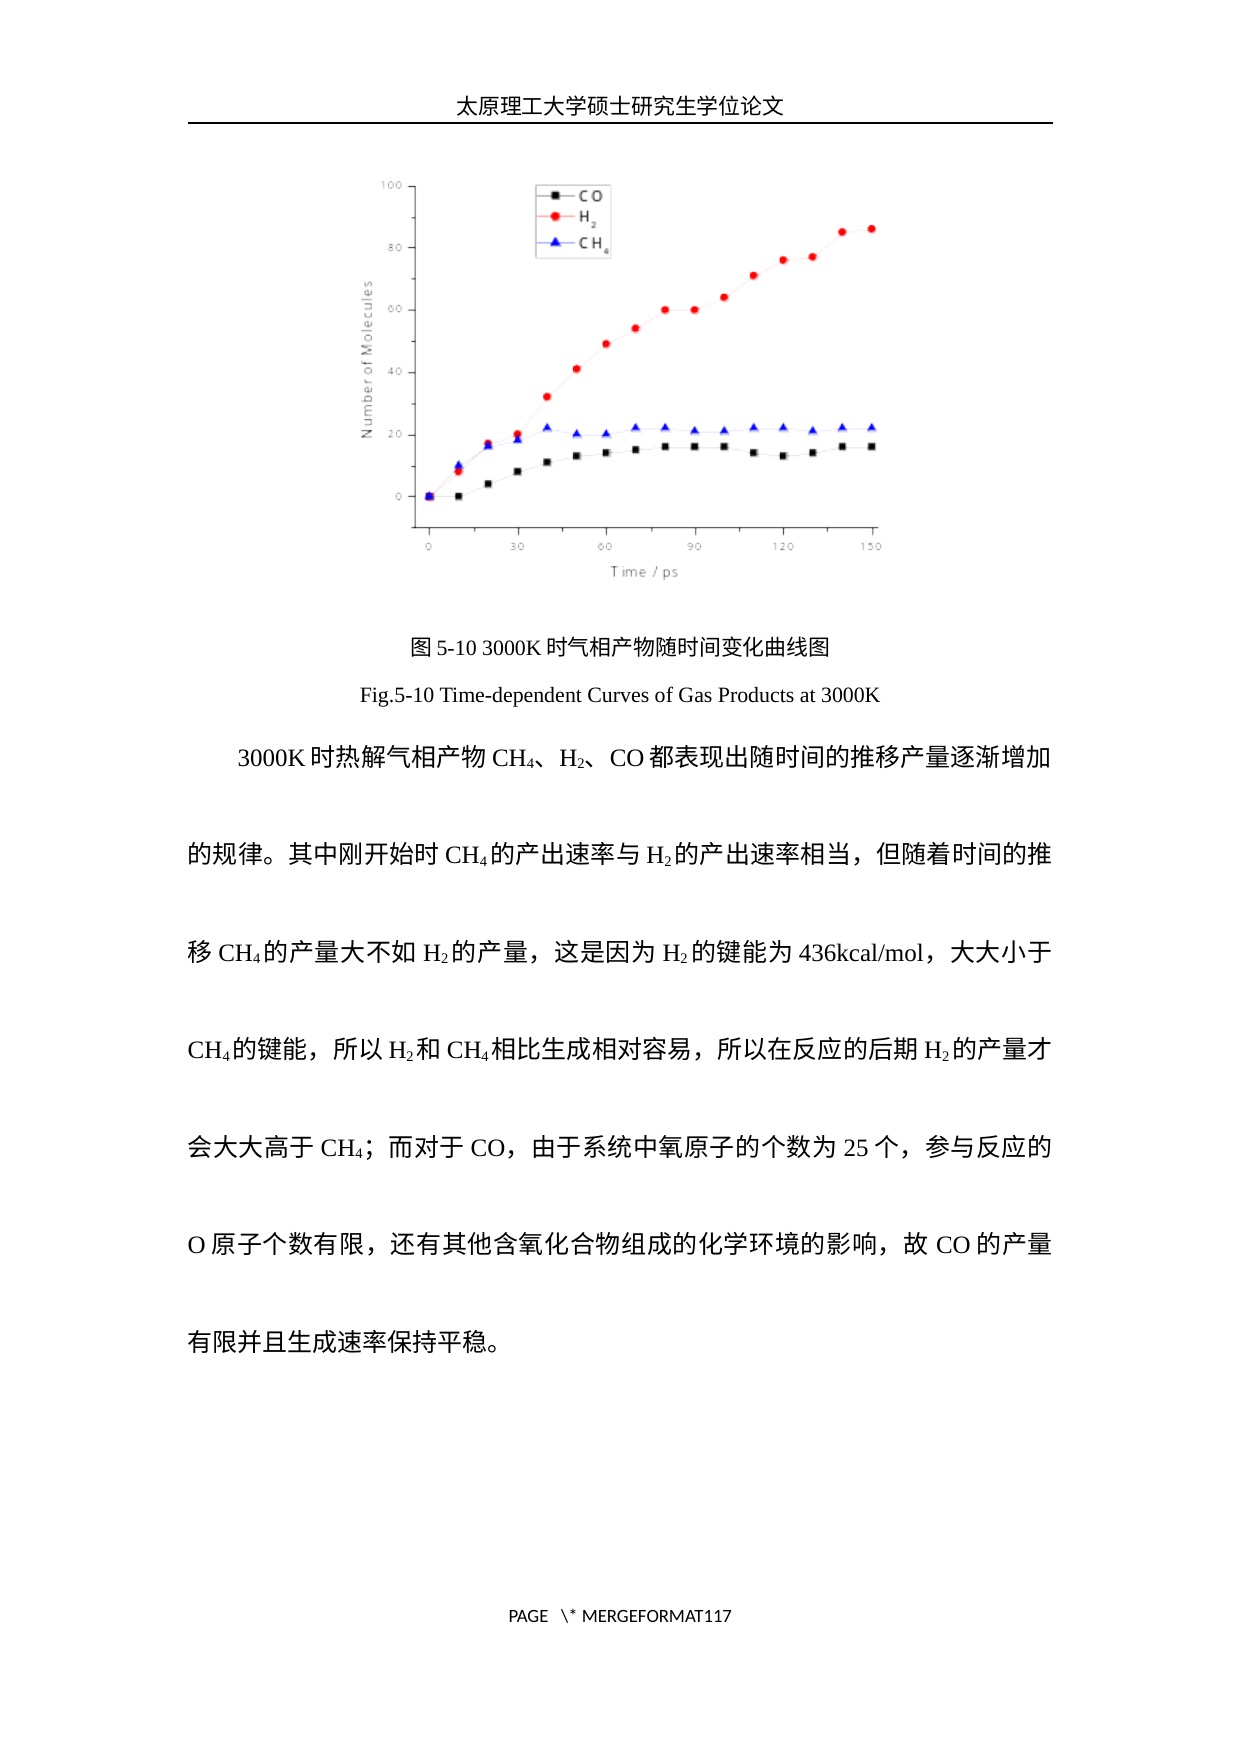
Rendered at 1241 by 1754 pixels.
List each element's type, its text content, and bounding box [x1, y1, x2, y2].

text Fig.5-10 Time-dependent Curves of Gas Products at 3000K [187, 678, 1053, 710]
text 3000K时热解气相产物CH4、H2、CO都表现出随时间的推移产量逐渐增加的规律。其中刚开始时CH4的产出速率与H2的产出速率相当，但随着时间的推移CH4的产量大不如H2的产量，这是因为H2的键能为436kcal/mol，大大小于CH4的键能，所以H2和CH4相比生成相对容易，所以在反应的后期H2的产量才会大大高于CH4；而对于CO，由于系统中氧原子的个数为25个，参与反应的O原子个数有限，还有其他含氧化合物组成的化学环境的影响，故CO的产量有限并且生成速率保持平稳。 [187, 723, 1053, 1373]
text 图5-10 3000K时气相产物随时间变化曲线图 [187, 629, 1053, 662]
